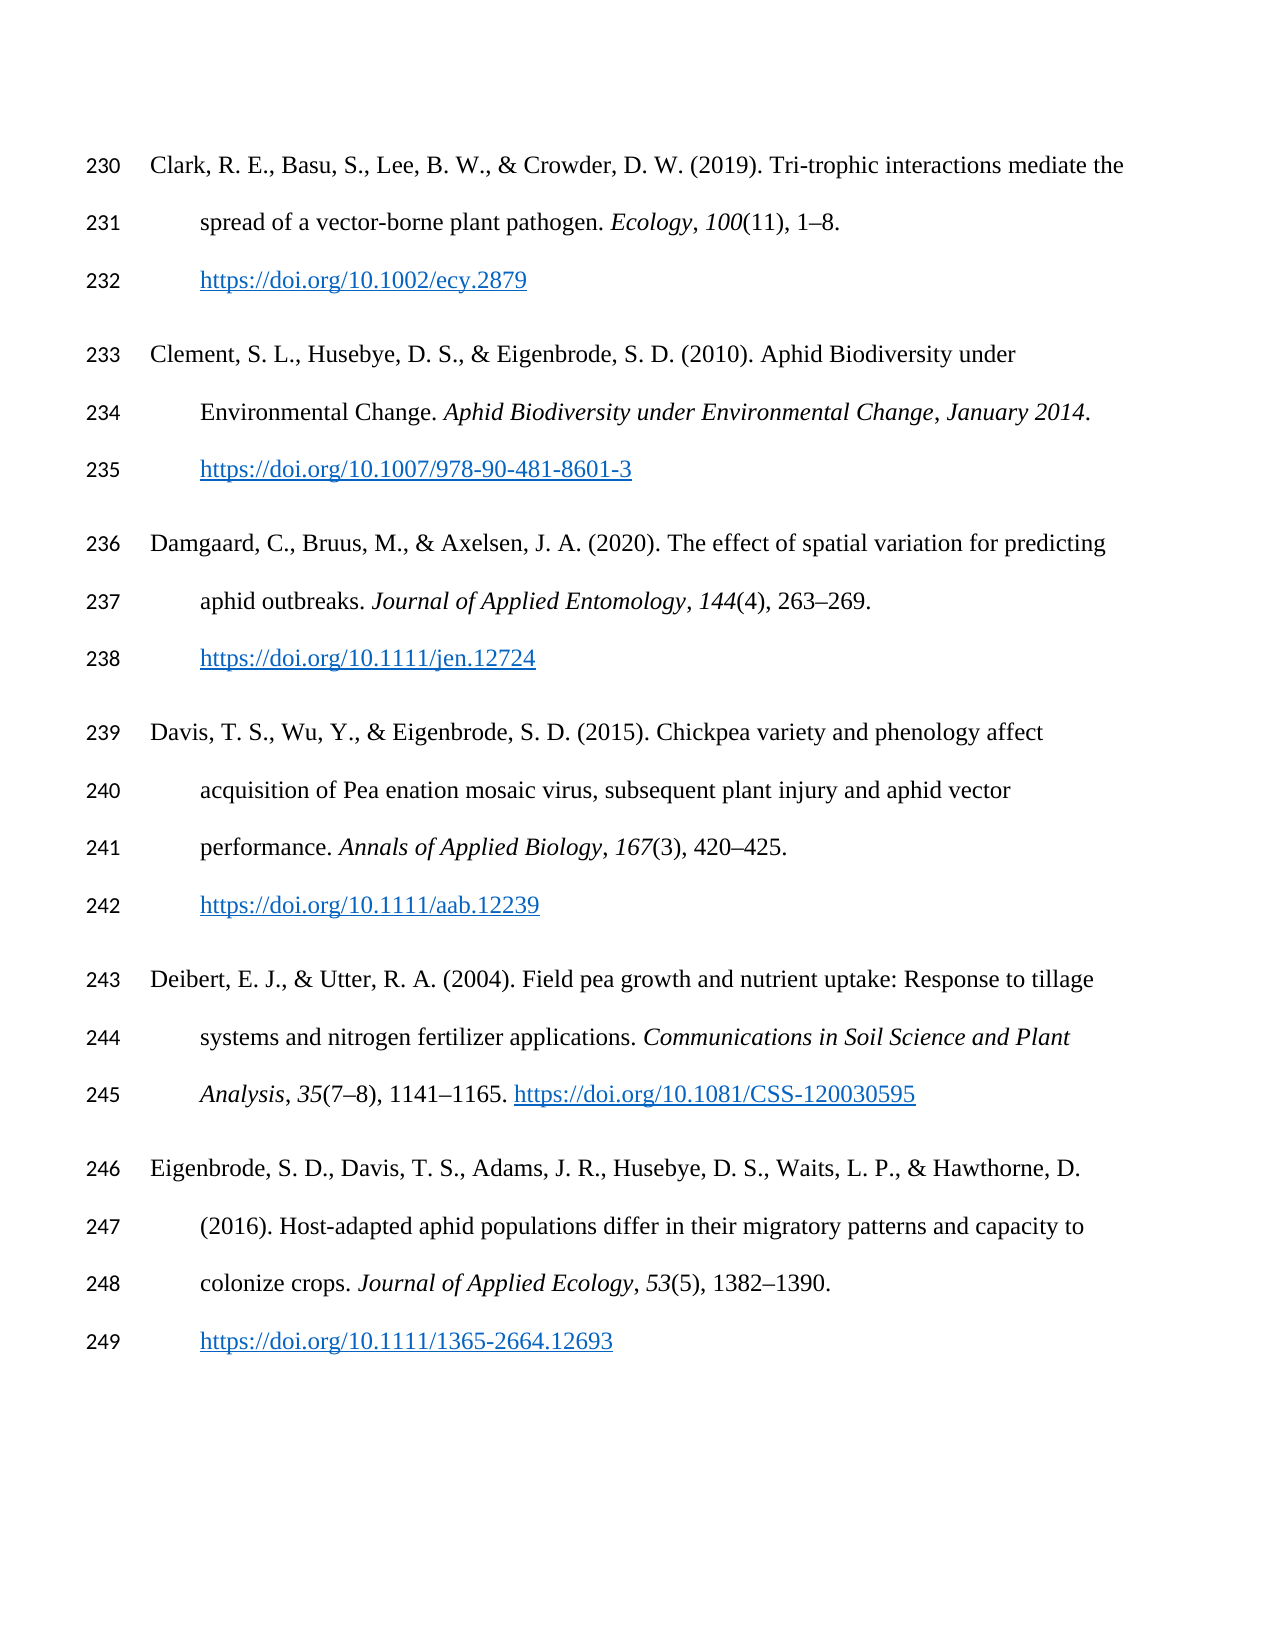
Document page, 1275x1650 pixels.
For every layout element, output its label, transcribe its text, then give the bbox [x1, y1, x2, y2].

text Damgaard, C., Bruus, M., & Axelsen, J. A. (2020). The effect of spatial variation for predicting aphid outbreaks. Journal of Applied Entomology, 144(4), 263–269. https://doi.org/10.1111/jen.12724 [150, 528, 1125, 672]
text Clement, S. L., Husebye, D. S., & Eigenbrode, S. D. (2010). Aphid Biodiversity under Environmental Change. Aphid Biodiversity under Environmental Change, January 2014. https://doi.org/10.1007/978-90-481-8601-3 [150, 339, 1125, 483]
text Eigenbrode, S. D., Davis, T. S., Adams, J. R., Husebye, D. S., Waits, L. P., & Hawthorne, D. (2016). Host-adapted aphid populations differ in their migratory patterns and capacity to colonize crops. Journal of Applied Ecology, 53(5), 1382–1390. https://doi.org/10.1111/1365-2664.12693 [150, 1153, 1125, 1354]
text Davis, T. S., Wu, Y., & Eigenbrode, S. D. (2015). Chickpea variety and phenology affect acquisition of Pea enation mosaic virus, subsequent plant injury and aphid vector performance. Annals of Applied Biology, 167(3), 420–425. https://doi.org/10.1111/aab.12239 [150, 717, 1125, 919]
text Deibert, E. J., & Utter, R. A. (2004). Field pea growth and nutrient uptake: Response to tillage systems and nitrogen fertilizer applications. Communications in Soil Science and Plant Analysis, 35(7–8), 1141–1165. https://doi.org/10.1081/CSS-120030595 [150, 964, 1125, 1108]
text Clark, R. E., Basu, S., Lee, B. W., & Crowder, D. W. (2019). Tri-trophic interactions mediate the spread of a vector-borne plant pathogen. Ecology, 100(11), 1–8. https://doi.org/10.1002/ecy.2879 [150, 150, 1125, 294]
